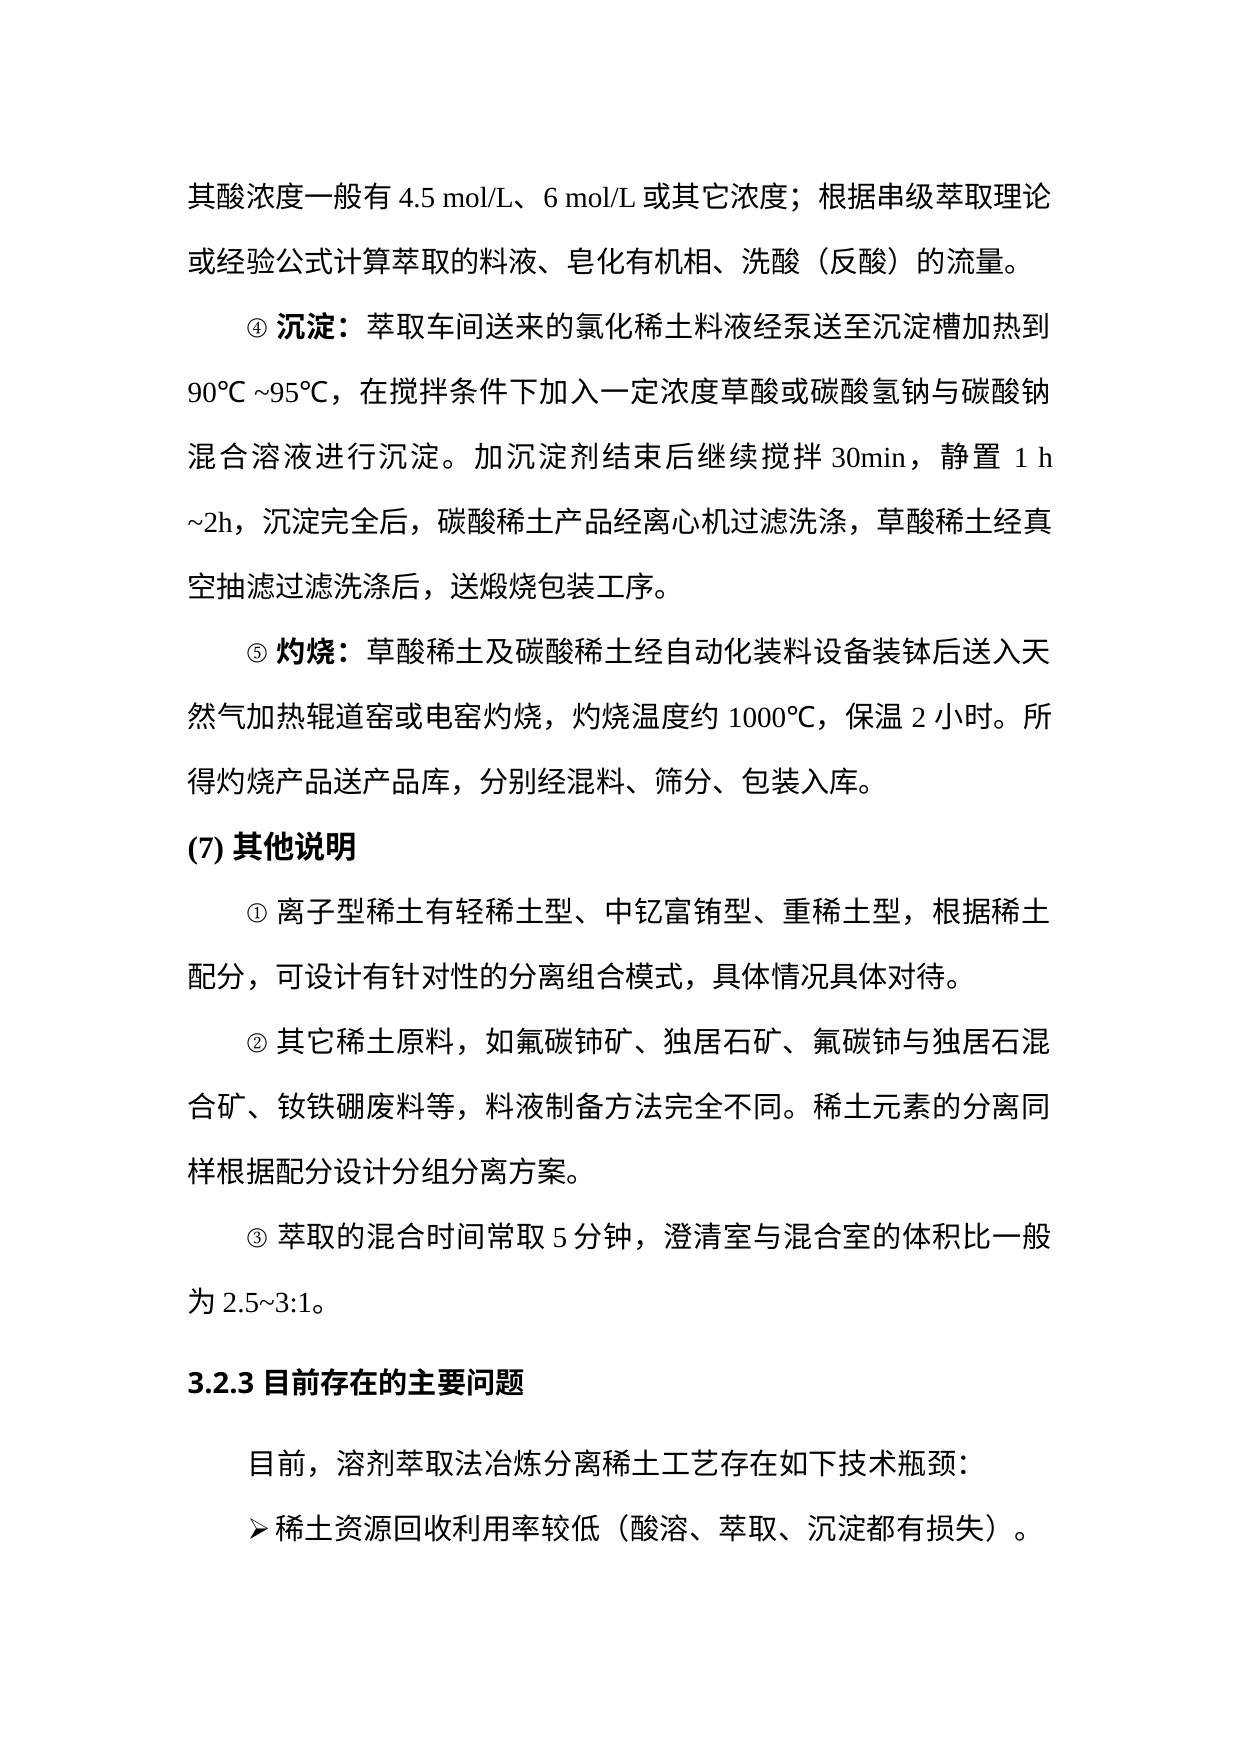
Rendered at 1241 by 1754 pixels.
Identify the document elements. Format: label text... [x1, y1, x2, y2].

text ④ 沉淀：萃取车间送来的氯化稀土料液经泵送至沉淀槽加热到 90℃ ~95℃，在搅拌条件下加入一定浓度草酸或碳酸氢钠与碳酸钠混合溶液进行沉淀。加沉淀剂结束后继续搅拌30min，静置 1 h ~2h，沉淀完全后，碳酸稀土产品经离心机过滤洗涤，草酸稀土经真空抽滤过滤洗涤后，送煅烧包装工序。 [187, 292, 1053, 617]
text (7) 其他说明 [187, 812, 1053, 877]
text ⑤ 灼烧：草酸稀土及碳酸稀土经自动化装料设备装钵后送入天然气加热辊道窑或电窑灼烧，灼烧温度约1000℃，保温 2 小时。所得灼烧产品送产品库，分别经混料、筛分、包装入库。 [187, 617, 1053, 812]
text 3.2.3 目前存在的主要问题 [187, 1348, 1053, 1413]
text ③ 萃取的混合时间常取5分钟，澄清室与混合室的体积比一般为2.5~3:1。 [187, 1202, 1053, 1332]
text ① 离子型稀土有轻稀土型、中钇富铕型、重稀土型，根据稀土配分，可设计有针对性的分离组合模式，具体情况具体对待。 [187, 877, 1053, 1007]
list 稀土资源回收利用率较低（酸溶、萃取、沉淀都有损失）。 [187, 1494, 1053, 1559]
text ② 其它稀土原料，如氟碳铈矿、独居石矿、氟碳铈与独居石混合矿、钕铁硼废料等，料液制备方法完全不同。稀土元素的分离同样根据配分设计分组分离方案。 [187, 1007, 1053, 1202]
text 目前，溶剂萃取法冶炼分离稀土工艺存在如下技术瓶颈： [187, 1429, 1053, 1494]
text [187, 162, 1053, 292]
